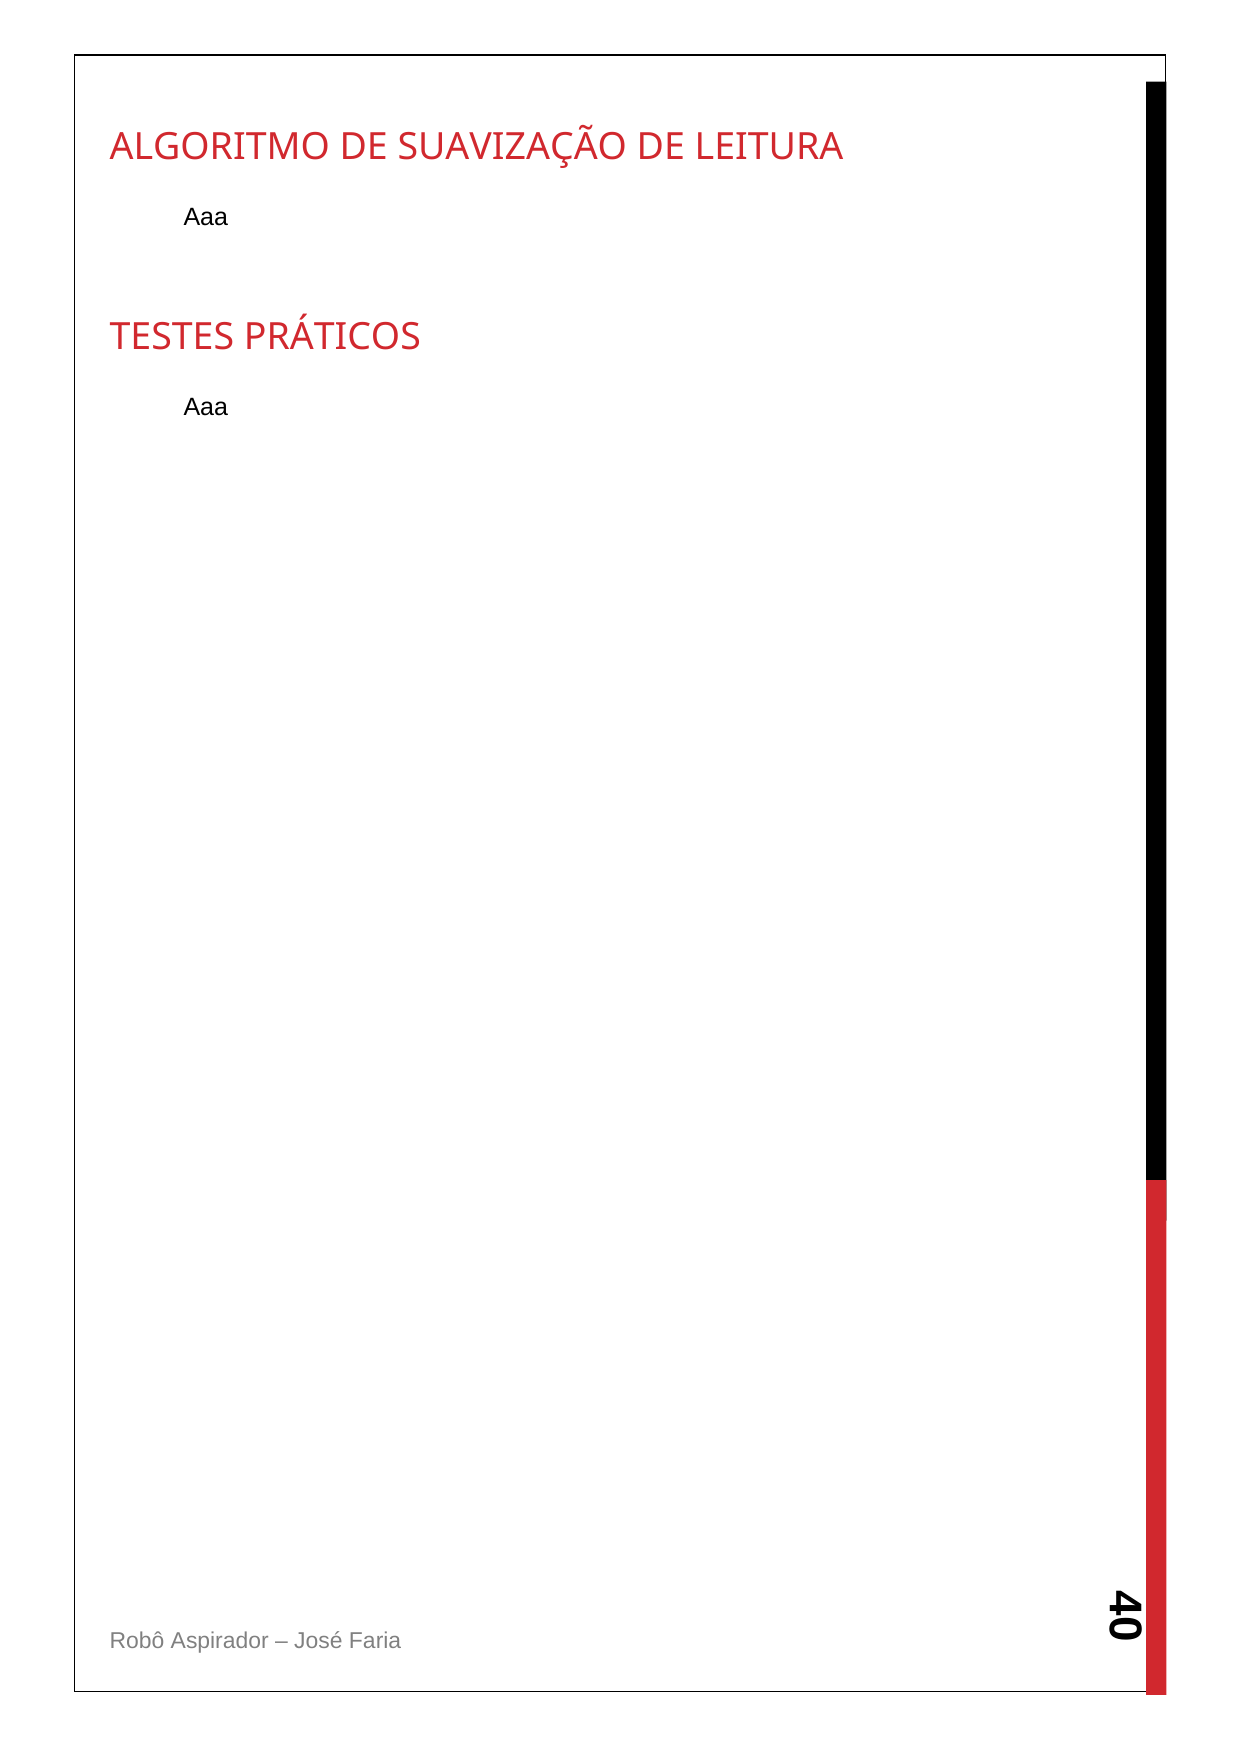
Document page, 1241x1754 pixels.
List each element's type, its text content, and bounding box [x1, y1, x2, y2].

text Aaa [109, 202, 1131, 230]
text Aaa [109, 391, 1131, 420]
text Testes Práticos [109, 309, 1131, 360]
text Algoritmo de Suavização de Leitura [109, 119, 1131, 171]
